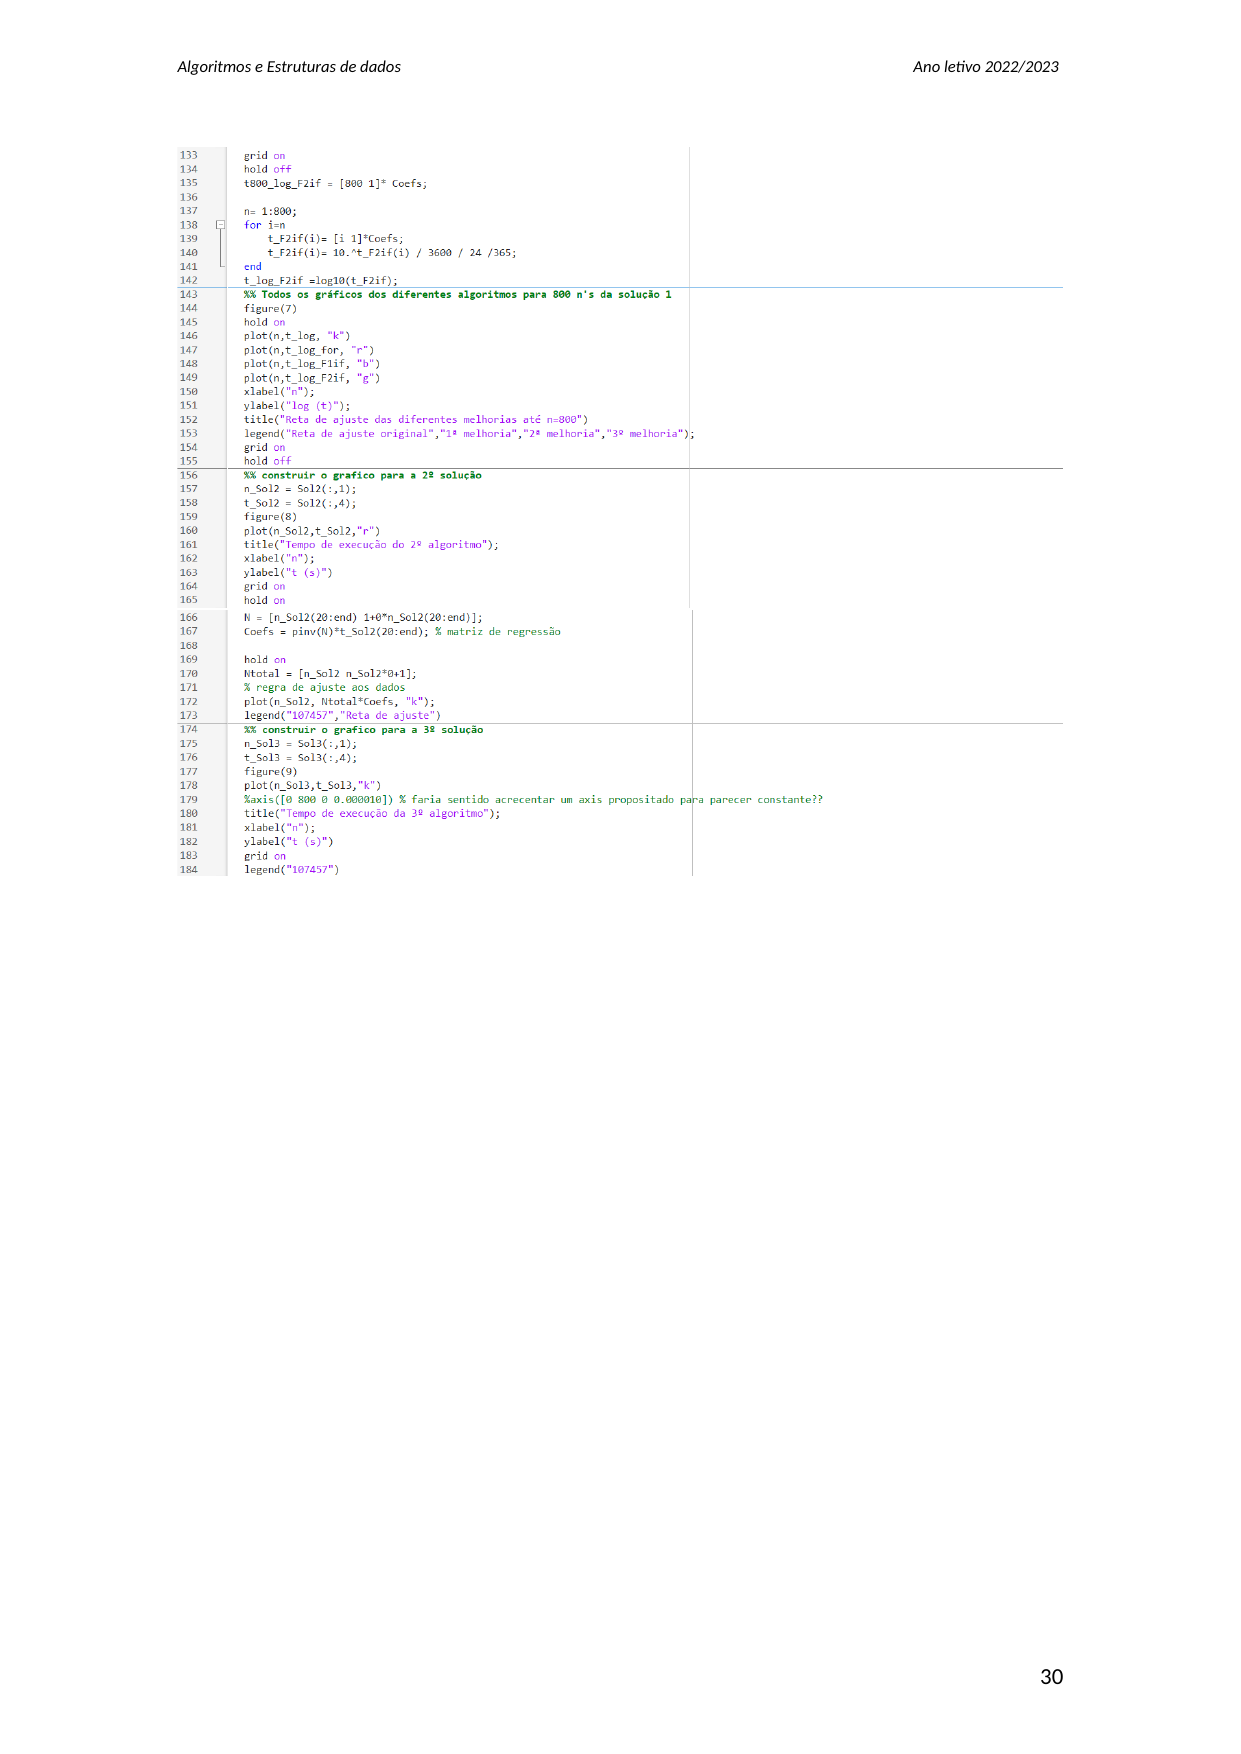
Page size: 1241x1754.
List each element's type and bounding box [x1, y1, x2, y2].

picture [177, 610, 1063, 876]
picture [177, 147, 1063, 608]
